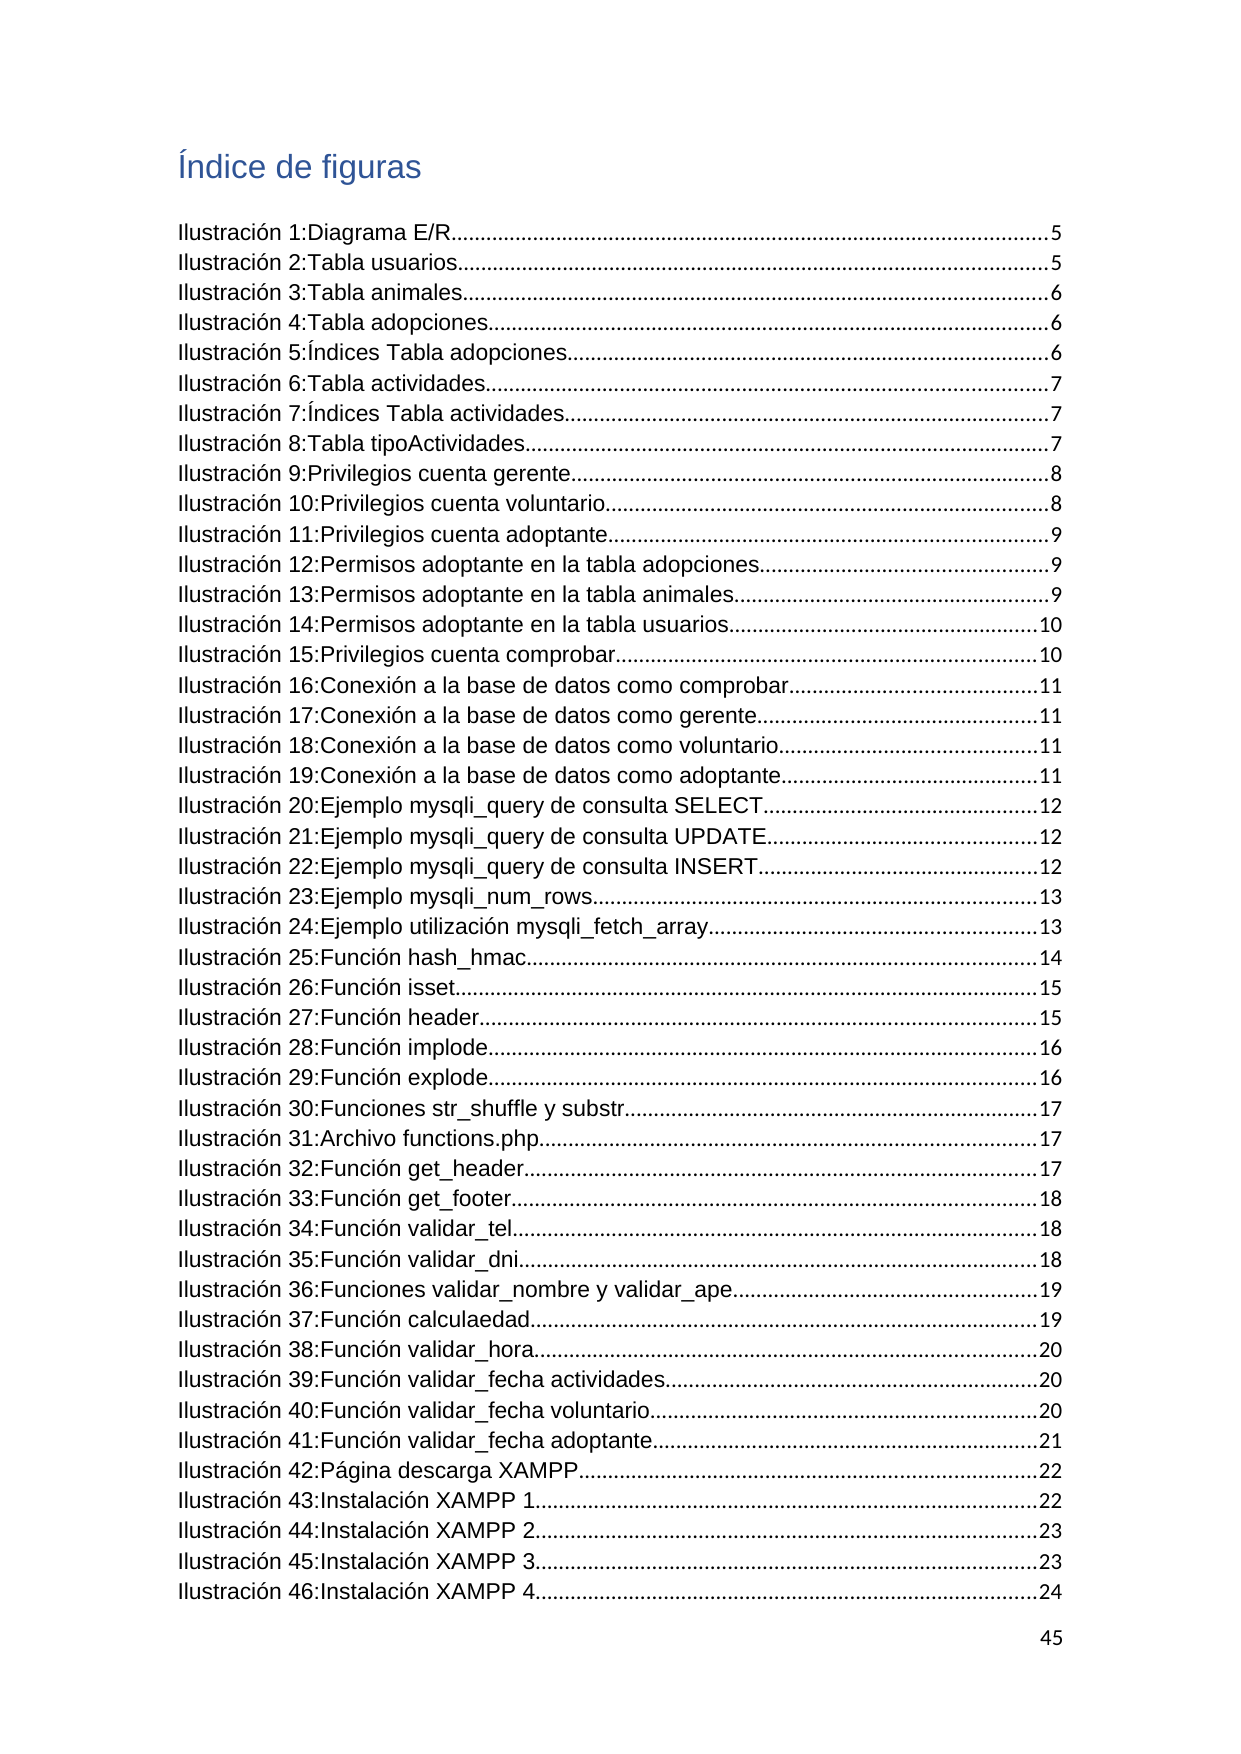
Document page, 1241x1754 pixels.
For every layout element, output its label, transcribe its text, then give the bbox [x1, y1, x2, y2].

text Ilustración 11:Privilegios cuenta adoptante 9 [177, 520, 1063, 548]
text Ilustración 5:Índices Tabla adopciones 6 [177, 338, 1063, 367]
text Ilustración 26:Función isset 15 [177, 973, 1063, 1001]
text Ilustración 41:Función validar_fecha adoptante 21 [177, 1426, 1063, 1454]
text Ilustración 2:Tabla usuarios 5 [177, 248, 1063, 276]
text Ilustración 30:Funciones str_shuffle y substr 17 [177, 1094, 1063, 1122]
text Ilustración 40:Función validar_fecha voluntario 20 [177, 1396, 1063, 1424]
text Ilustración 1:Diagrama E/R 5 [177, 218, 1063, 246]
text Ilustración 20:Ejemplo mysqli_query de consulta SELECT 12 [177, 792, 1063, 820]
subtitle Índice de figuras [177, 148, 1063, 186]
text Ilustración 31:Archivo functions.php 17 [177, 1124, 1063, 1152]
text Ilustración 44:Instalación XAMPP 2 23 [177, 1517, 1063, 1545]
text Ilustración 6:Tabla actividades 7 [177, 369, 1063, 397]
text Ilustración 15:Privilegios cuenta comprobar 10 [177, 641, 1063, 669]
text Ilustración 16:Conexión a la base de datos como comprobar 11 [177, 671, 1063, 699]
text Ilustración 10:Privilegios cuenta voluntario 8 [177, 489, 1063, 518]
text Ilustración 9:Privilegios cuenta gerente 8 [177, 459, 1063, 487]
text Ilustración 35:Función validar_dni 18 [177, 1245, 1063, 1273]
text Ilustración 38:Función validar_hora 20 [177, 1335, 1063, 1363]
text Ilustración 33:Función get_footer 18 [177, 1184, 1063, 1212]
text Ilustración 23:Ejemplo mysqli_num_rows 13 [177, 882, 1063, 910]
text Ilustración 36:Funciones validar_nombre y validar_ape 19 [177, 1275, 1063, 1303]
text Ilustración 14:Permisos adoptante en la tabla usuarios 10 [177, 610, 1063, 638]
text Ilustración 18:Conexión a la base de datos como voluntario 11 [177, 731, 1063, 759]
text Ilustración 37:Función calculaedad 19 [177, 1305, 1063, 1333]
text Ilustración 25:Función hash_hmac 14 [177, 943, 1063, 971]
text Ilustración 45:Instalación XAMPP 3 23 [177, 1547, 1063, 1575]
text Ilustración 4:Tabla adopciones 6 [177, 308, 1063, 336]
text Ilustración 42:Página descarga XAMPP 22 [177, 1456, 1063, 1484]
text Ilustración 34:Función validar_tel 18 [177, 1214, 1063, 1243]
text Ilustración 8:Tabla tipoActividades 7 [177, 429, 1063, 457]
text Ilustración 24:Ejemplo utilización mysqli_fetch_array 13 [177, 912, 1063, 941]
text Ilustración 27:Función header 15 [177, 1003, 1063, 1031]
text Ilustración 13:Permisos adoptante en la tabla animales 9 [177, 580, 1063, 608]
text Ilustración 28:Función implode 16 [177, 1033, 1063, 1061]
text Ilustración 32:Función get_header 17 [177, 1154, 1063, 1182]
text Ilustración 17:Conexión a la base de datos como gerente 11 [177, 701, 1063, 729]
text Ilustración 46:Instalación XAMPP 4 24 [177, 1577, 1063, 1605]
text Ilustración 21:Ejemplo mysqli_query de consulta UPDATE 12 [177, 822, 1063, 850]
text Ilustración 12:Permisos adoptante en la tabla adopciones 9 [177, 550, 1063, 578]
text Ilustración 39:Función validar_fecha actividades 20 [177, 1366, 1063, 1394]
text Ilustración 22:Ejemplo mysqli_query de consulta INSERT 12 [177, 852, 1063, 880]
text Ilustración 7:Índices Tabla actividades 7 [177, 399, 1063, 427]
text Ilustración 19:Conexión a la base de datos como adoptante 11 [177, 761, 1063, 789]
text Ilustración 29:Función explode 16 [177, 1063, 1063, 1092]
text Ilustración 3:Tabla animales 6 [177, 278, 1063, 306]
text Ilustración 43:Instalación XAMPP 1 22 [177, 1486, 1063, 1514]
